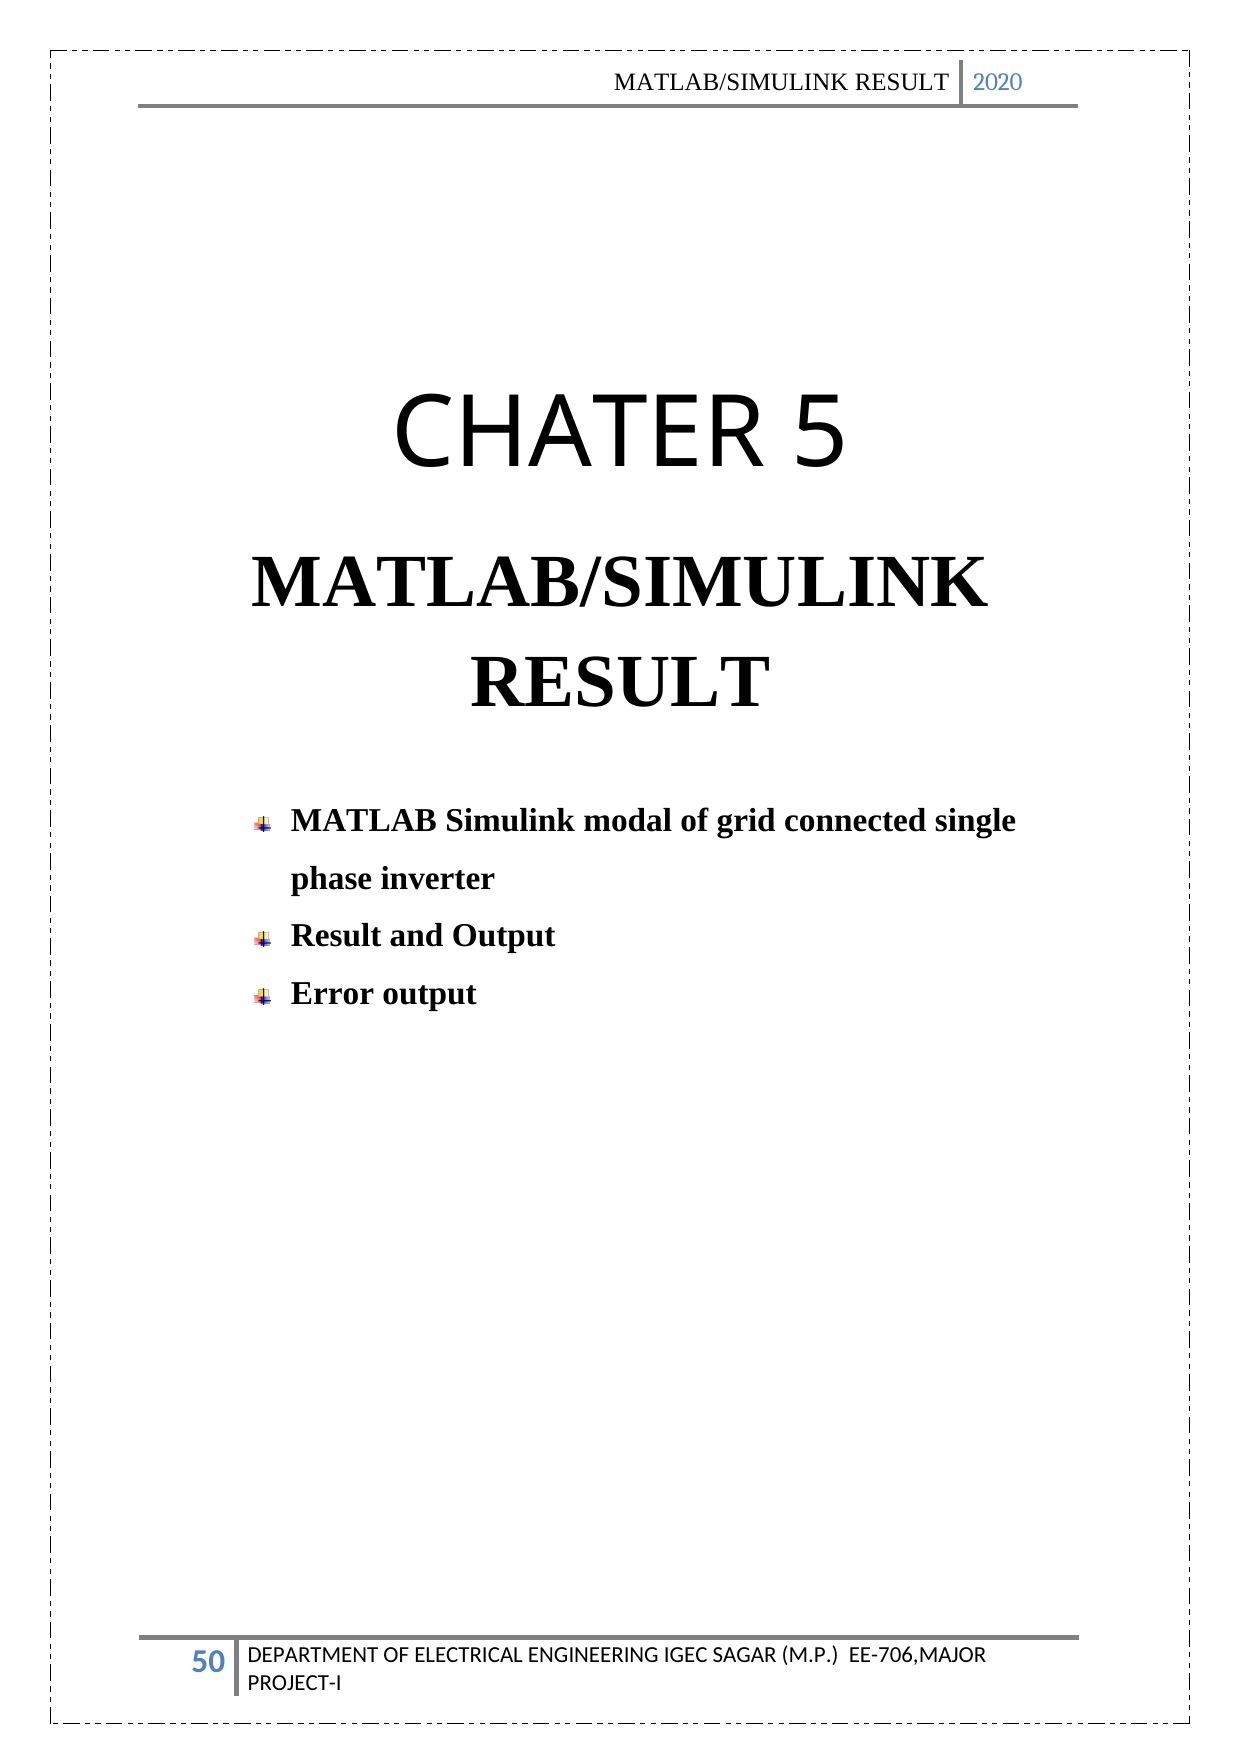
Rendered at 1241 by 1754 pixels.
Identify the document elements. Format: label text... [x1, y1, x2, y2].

list Error output [253, 973, 1090, 1011]
list MATLAB Simulink modal of grid connected single phase inverter [253, 801, 1090, 896]
text CHATER 5 [150, 359, 1090, 496]
list Result and Output [253, 916, 1090, 954]
text MATLAB/SIMULINK RESULT [150, 537, 1090, 722]
